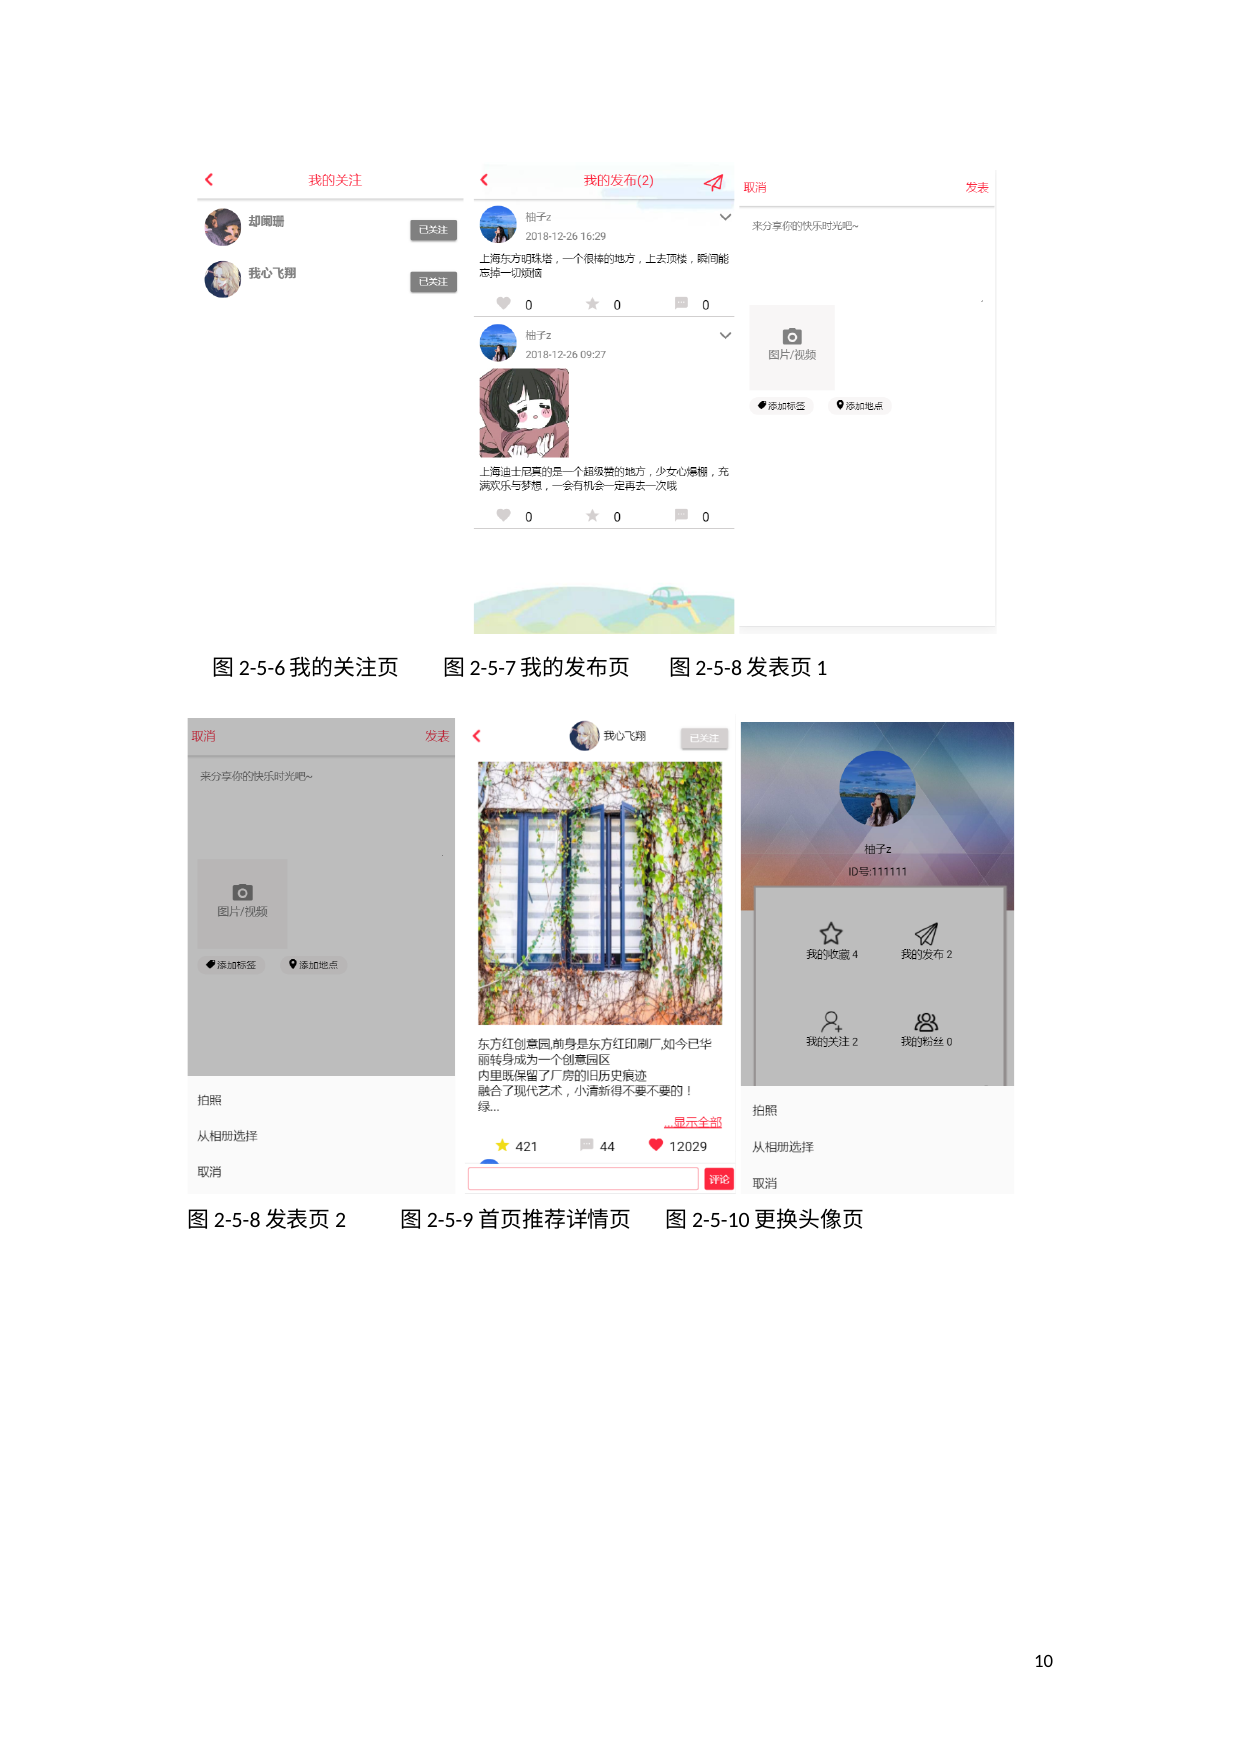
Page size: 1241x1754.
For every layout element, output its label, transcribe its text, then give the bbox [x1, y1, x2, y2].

text 图2-5-6我的关注页 图2-5-7我的发布页 图2-5-8发表页1 [187, 649, 1053, 682]
text 图2-5-8发表页2 图2-5-9 首页推荐详情页 图2-5-10 更换头像页 [187, 1202, 1053, 1234]
picture [464, 714, 736, 1194]
